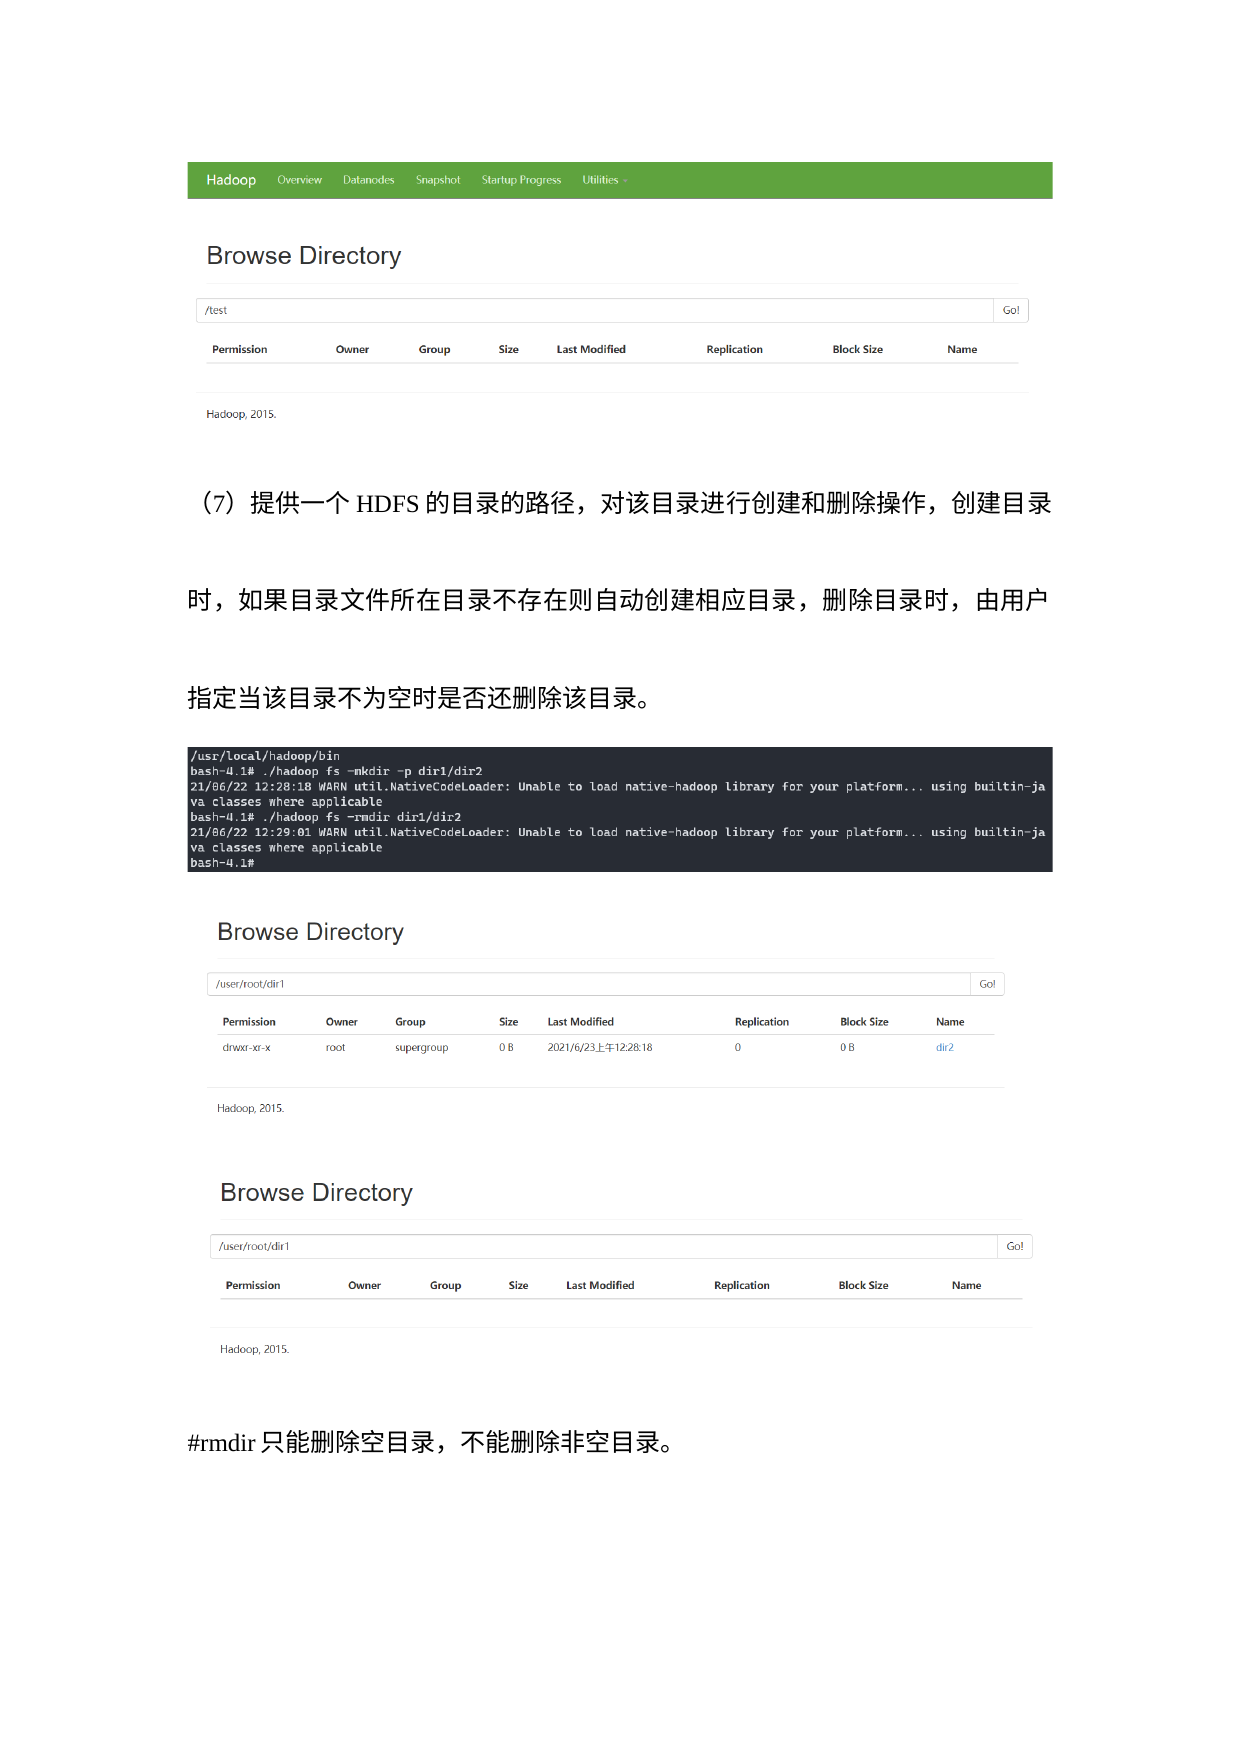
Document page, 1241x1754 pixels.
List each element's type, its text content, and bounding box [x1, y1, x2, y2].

text （7）提供一个HDFS的目录的路径，对该目录进行创建和删除操作，创建目录时，如果目录文件所在目录不存在则自动创建相应目录，删除目录时，由用户指定当该目录不为空时是否还删除该目录。 [187, 469, 1053, 729]
text #rmdir只能删除空目录，不能删除非空目录。 [187, 1408, 1053, 1473]
picture [187, 1165, 1053, 1381]
picture [187, 162, 1053, 445]
picture [190, 891, 1050, 1151]
picture [187, 747, 1053, 872]
